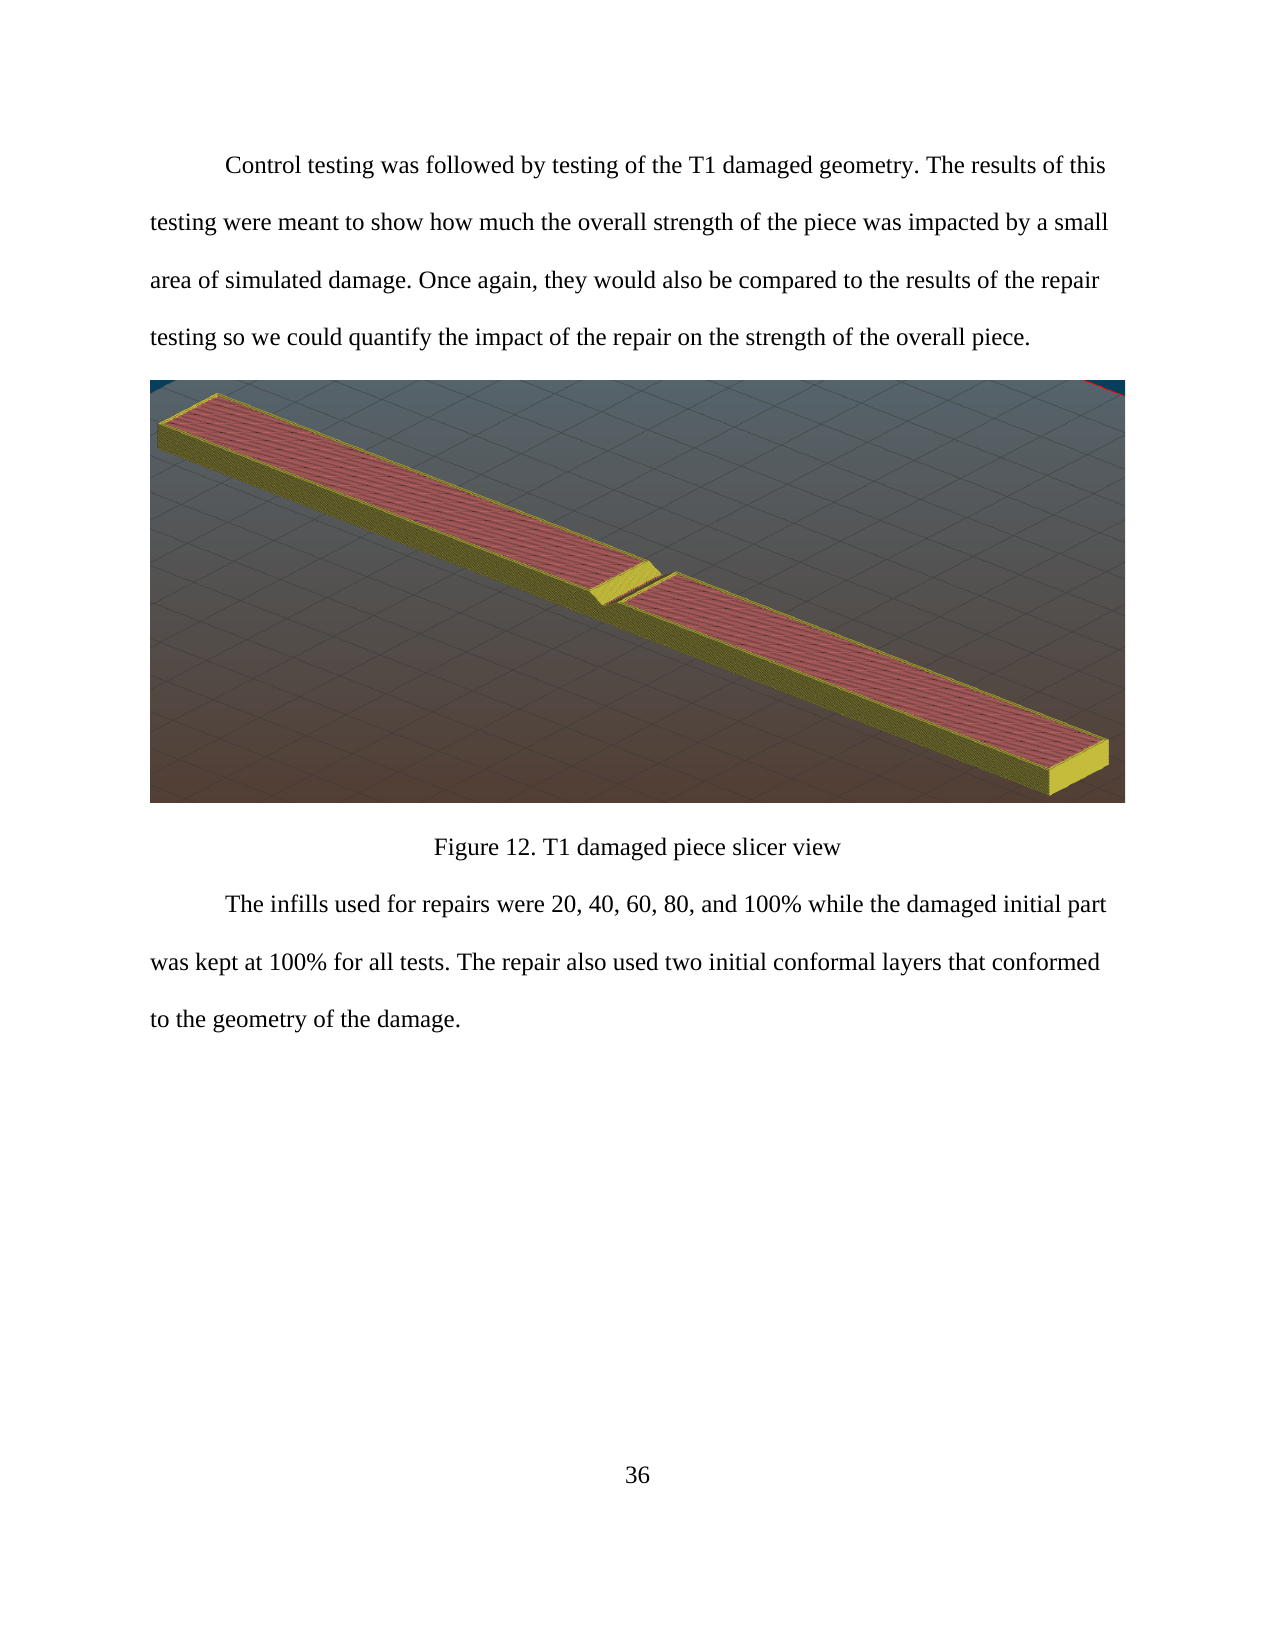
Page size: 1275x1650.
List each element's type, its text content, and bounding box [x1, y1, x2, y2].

text Control testing was followed by testing of the T1 damaged geometry. The results of this testing were meant to show how much the overall strength of the piece was impacted by a small area of simulated damage. Once again, they would also be compared to the results of the repair testing so we could quantify the impact of the repair on the strength of the overall piece. [150, 150, 1125, 351]
text Figure 12. T1 damaged piece slicer view [150, 832, 1125, 860]
text The infills used for repairs were 20, 40, 60, 80, and 100% while the damaged initial part was kept at 100% for all tests. The repair also used two initial conformal layers that conformed to the geometry of the damage. [150, 889, 1125, 1033]
picture [150, 380, 1125, 803]
